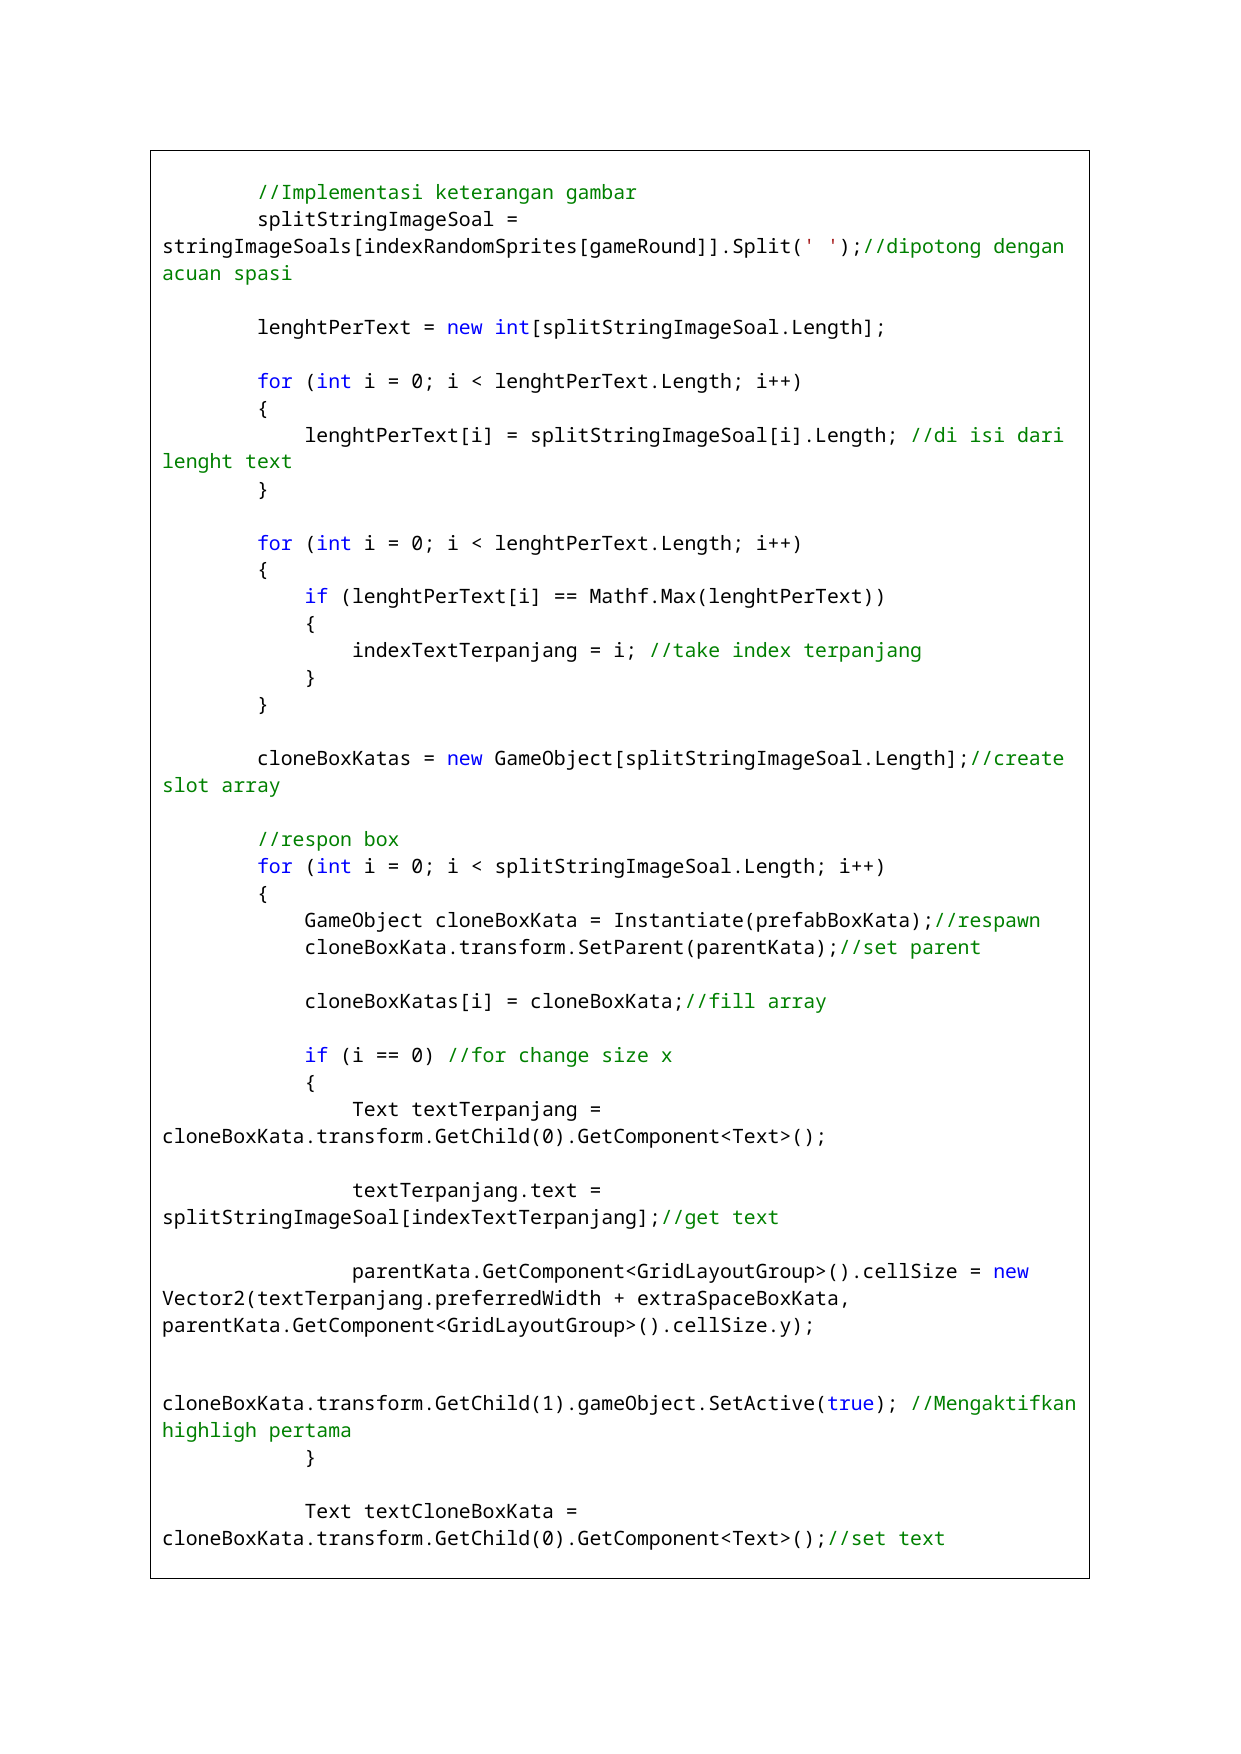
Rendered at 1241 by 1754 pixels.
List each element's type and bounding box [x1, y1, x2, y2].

table_header [151, 151, 1089, 1578]
